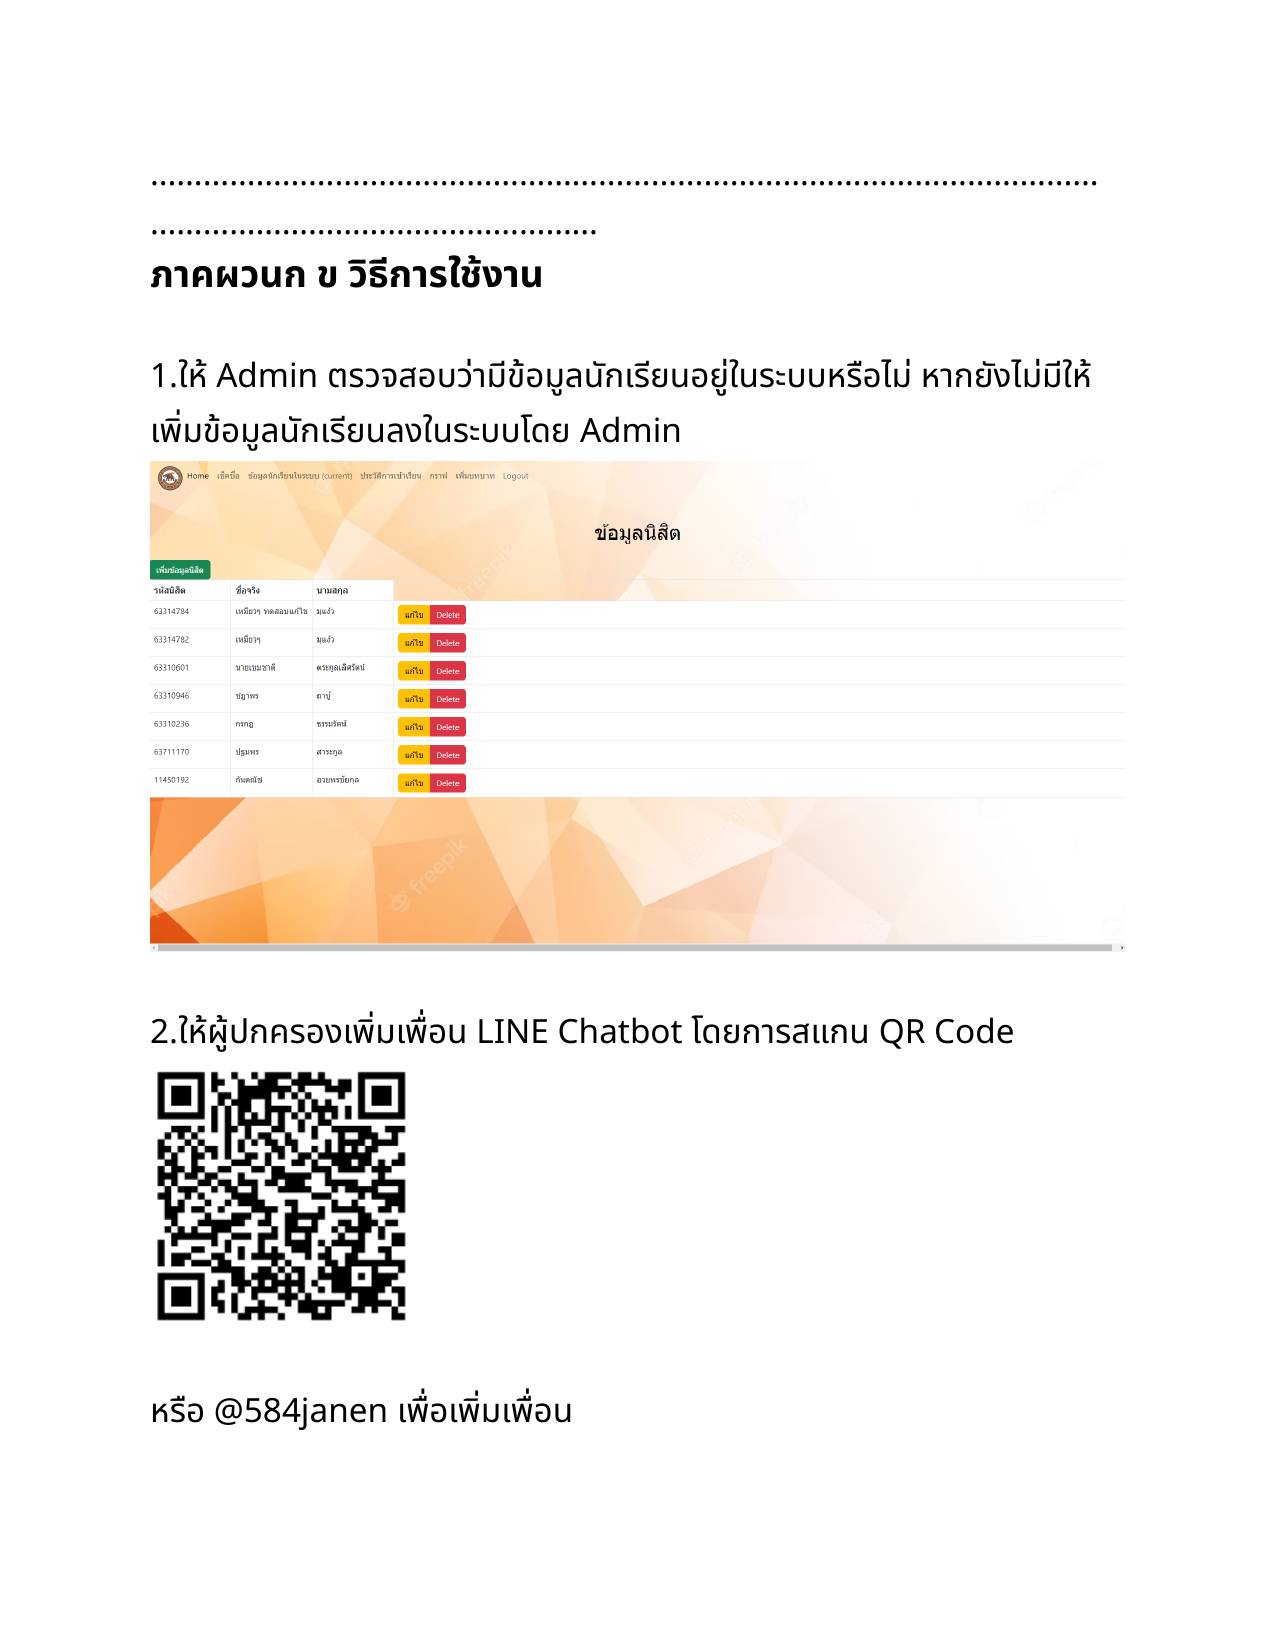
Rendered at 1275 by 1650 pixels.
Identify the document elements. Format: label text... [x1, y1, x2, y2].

text 1.ให้ Admin ตรวจสอบว่ามีข้อมูลนักเรียนอยู่ในระบบหรือไม่ หากยังไม่มีให้เพิ่มข้อมูลนักเรียนลงในระบบโดย Admin [150, 352, 1125, 457]
text ภาคผวนก ข วิธีการใช้งาน [150, 248, 1125, 304]
text หรือ @584janen เพื่อเพิ่มเพื่อน [150, 1387, 1125, 1437]
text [150, 150, 1125, 244]
picture [150, 1062, 413, 1328]
picture [150, 461, 1125, 952]
text 2.ให้ผู้ปกครองเพิ่มเพื่อน LINE Chatbot โดยการสแกน QR Code [150, 1008, 1125, 1058]
